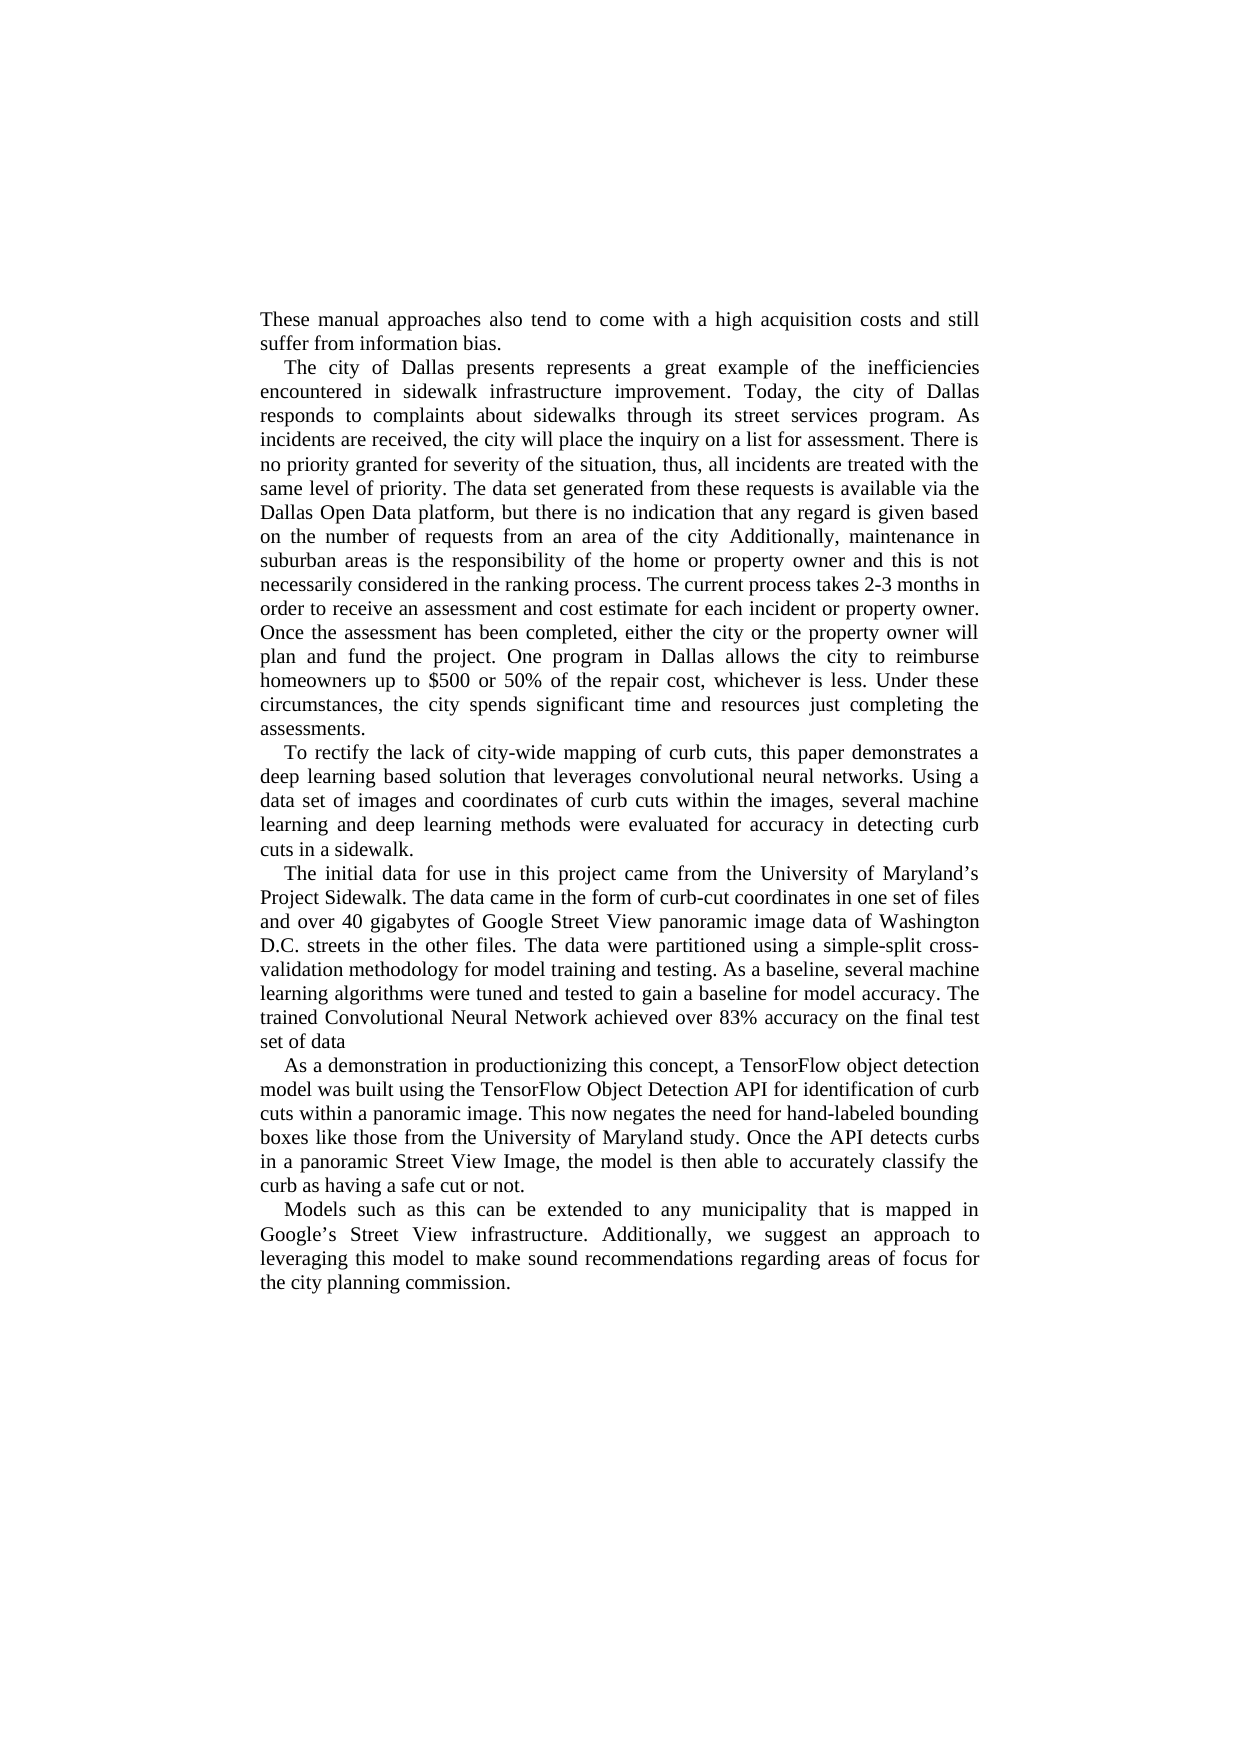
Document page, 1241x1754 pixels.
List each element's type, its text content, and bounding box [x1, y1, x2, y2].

text To rectify the lack of city-wide mapping of curb cuts, this paper demonstrates a deep learning based solution that leverages convolutional neural networks. Using a data set of images and coordinates of curb cuts within the images, several machine learning and deep learning methods were evaluated for accuracy in detecting curb cuts in a sidewalk. [260, 740, 980, 861]
text The initial data for use in this project came from the University of Maryland’s Project Sidewalk. The data came in the form of curb-cut coordinates in one set of files and over 40 gigabytes of Google Street View panoramic image data of Washington D.C. streets in the other files. The data were partitioned using a simple-split cross-validation methodology for model training and testing. As a baseline, several machine learning algorithms were tuned and tested to gain a baseline for model accuracy. The trained Convolutional Neural Network achieved over 83% accuracy on the final test set of data [260, 861, 980, 1053]
text As a demonstration in productionizing this concept, a TensorFlow object detection model was built using the TensorFlow Object Detection API for identification of curb cuts within a panoramic image. This now negates the need for hand-labeled bounding boxes like those from the University of Maryland study. Once the API detects curbs in a panoramic Street View Image, the model is then able to accurately classify the curb as having a safe cut or not. [260, 1053, 980, 1197]
text Models such as this can be extended to any municipality that is mapped in Google’s Street View infrastructure. Additionally, we suggest an approach to leveraging this model to make sound recommendations regarding areas of focus for the city planning commission. [260, 1197, 980, 1294]
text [260, 307, 980, 355]
text The city of Dallas presents represents a great example of the inefficiencies encountered in sidewalk infrastructure improvement. Today, the city of Dallas responds to complaints about sidewalks through its street services program. As incidents are received, the city will place the inquiry on a list for assessment. There is no priority granted for severity of the situation, thus, all incidents are treated with the same level of priority. The data set generated from these requests is available via the Dallas Open Data platform, but there is no indication that any regard is given based on the number of requests from an area of the city Additionally, maintenance in suburban areas is the responsibility of the home or property owner and this is not necessarily considered in the ranking process. The current process takes 2-3 months in order to receive an assessment and cost estimate for each incident or property owner. Once the assessment has been completed, either the city or the property owner will plan and fund the project. One program in Dallas allows the city to reimburse homeowners up to $500 or 50% of the repair cost, whichever is less. Under these circumstances, the city spends significant time and resources just completing the assessments. [260, 355, 980, 740]
